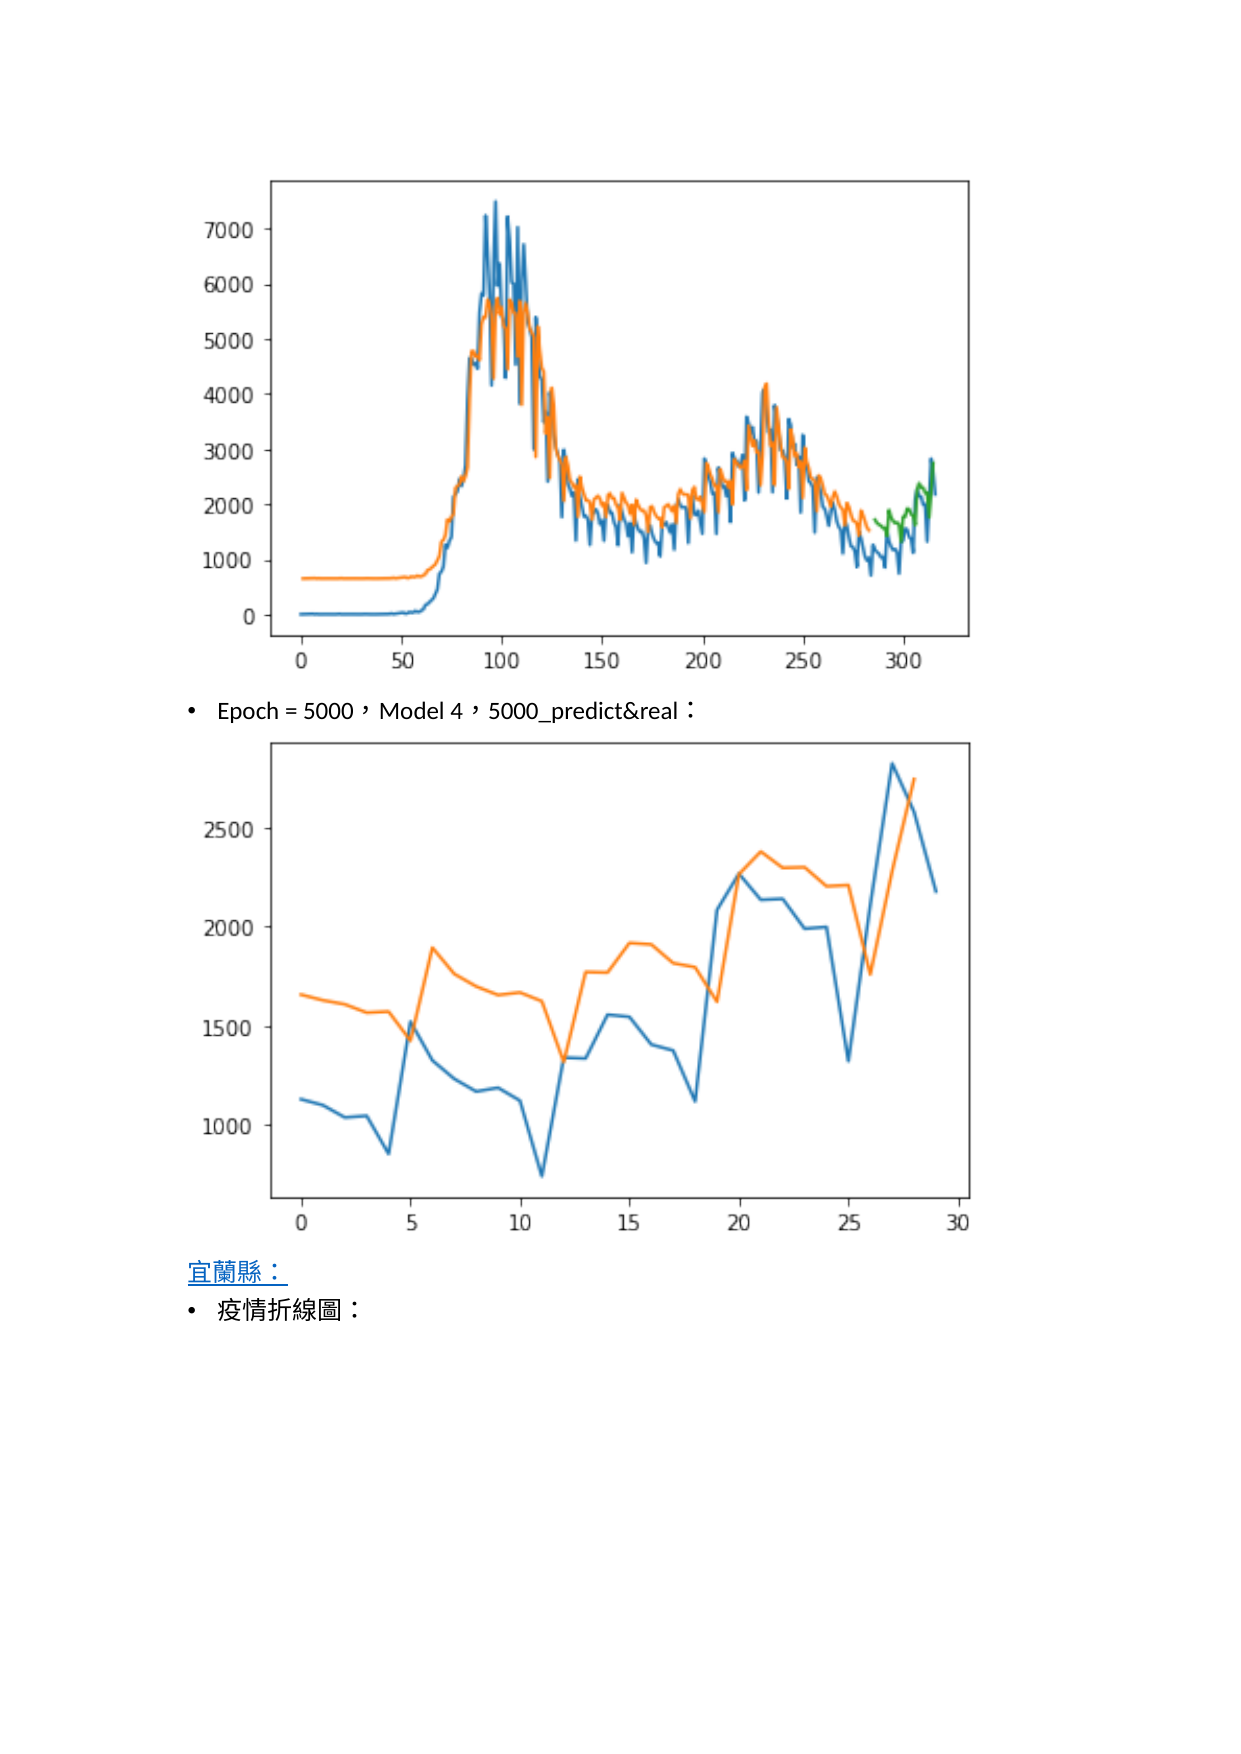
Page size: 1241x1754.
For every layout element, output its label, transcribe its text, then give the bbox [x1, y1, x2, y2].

list Epoch = 5000，Model 4，5000_predict&real： [187, 689, 1053, 727]
text 宜蘭縣： [187, 1252, 1053, 1289]
list 疫情折線圖： [187, 1289, 1053, 1327]
picture [187, 168, 981, 686]
picture [187, 731, 986, 1248]
